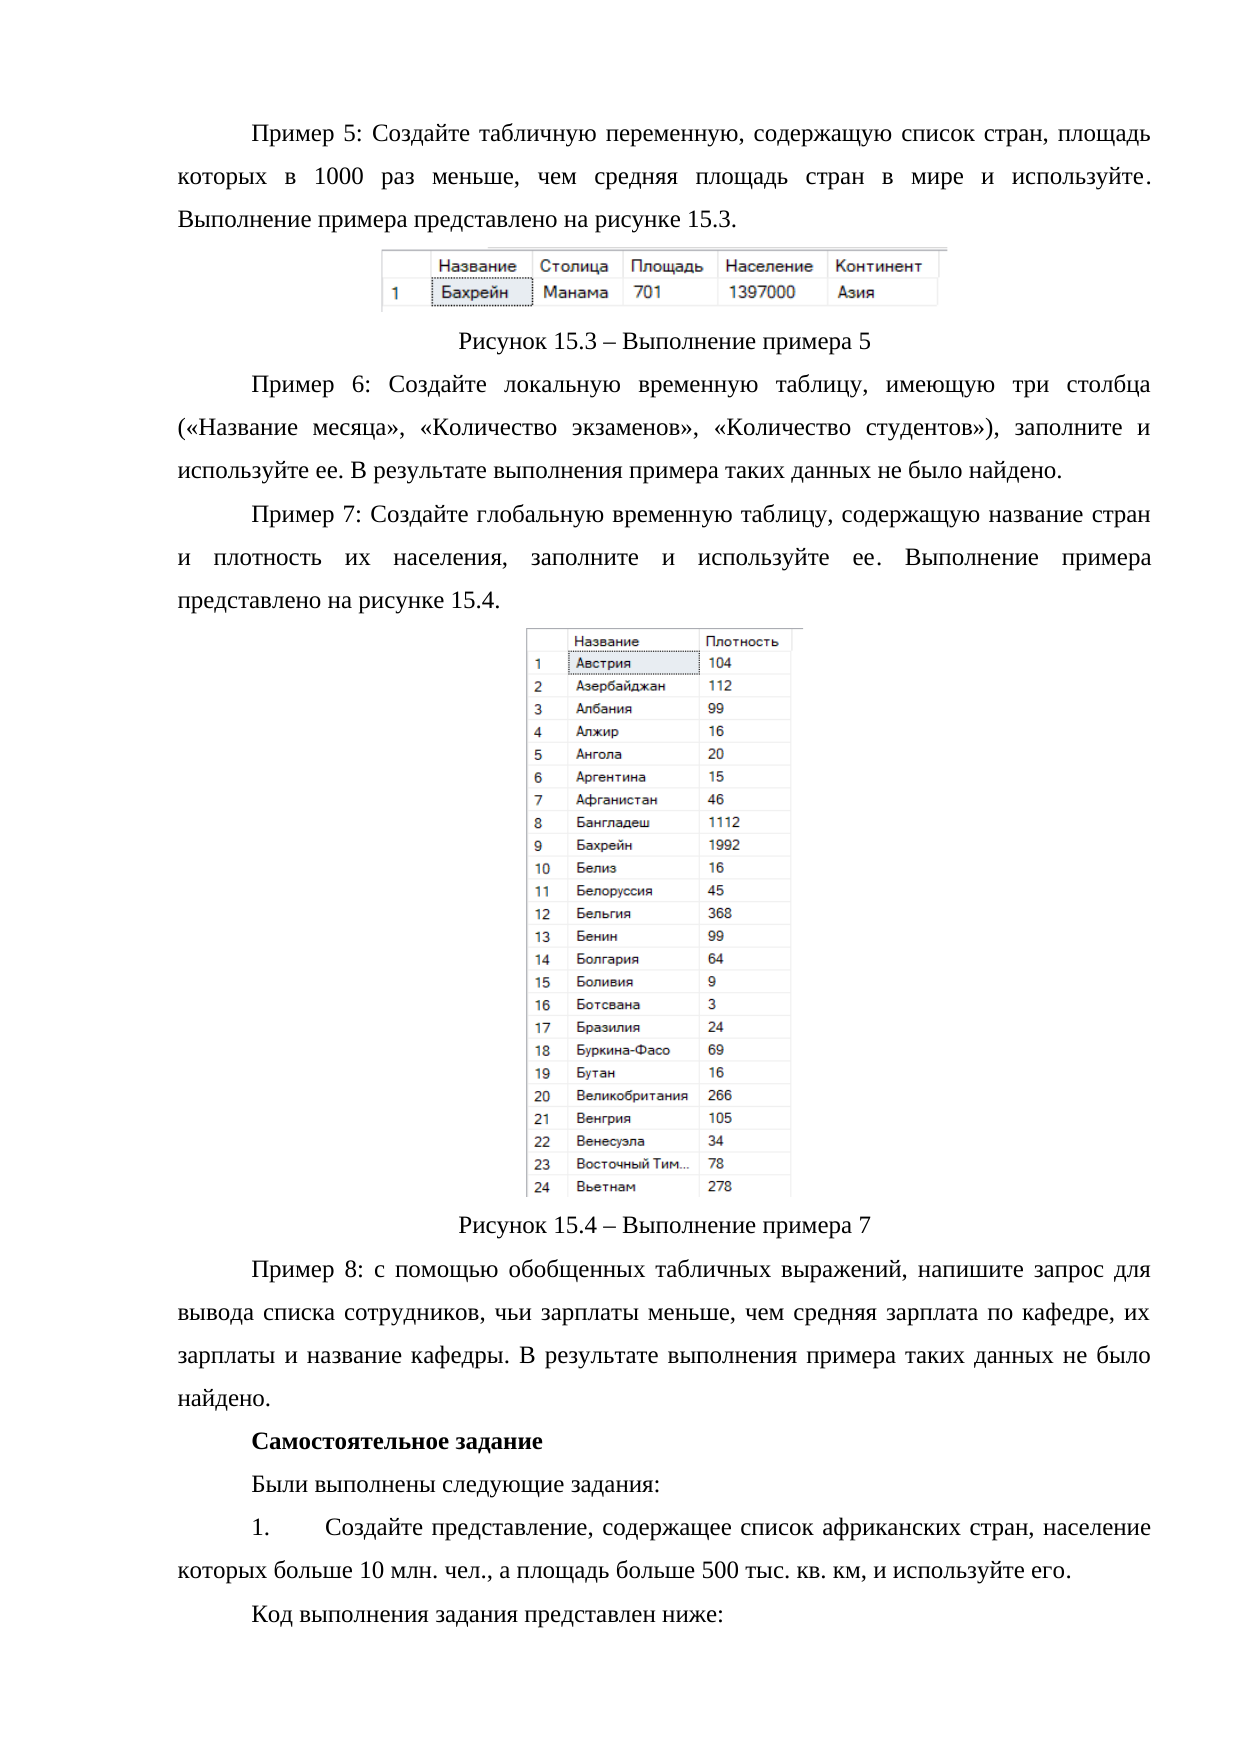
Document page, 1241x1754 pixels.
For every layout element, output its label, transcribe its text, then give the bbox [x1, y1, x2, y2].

text Были выполнены следующие задания: [177, 1469, 1149, 1498]
list Пример 7: Создайте глобальную временную таблицу, содержащую название стран и плотность их населения, заполните и используйте ее. Выполнение примера представлено на рисунке 15.4. [177, 499, 1152, 614]
list Рисунок 15.3 – Выполнение примера 5 [177, 326, 1152, 355]
picture [525, 628, 804, 1197]
list Создайте представление, содержащее список африканских стран, население которых больше 10 млн. чел., а площадь больше 500 тыс. кв. км, и используйте его. [177, 1512, 1152, 1584]
list Код выполнения задания представлен ниже: [177, 1599, 1152, 1627]
list Пример 6: Создайте локальную временную таблицу, имеющую три столбца («Название месяца», «Количество экзаменов», «Количество студентов»), заполните и используйте ее. В результате выполнения примера таких данных не было найдено. [177, 369, 1152, 484]
list Пример 5: Создайте табличную переменную, содержащую список стран, площадь которых в 1000 раз меньше, чем средняя площадь стран в мире и используйте. Выполнение примера представлено на рисунке 15.3. [177, 118, 1152, 233]
text Самостоятельное задание [177, 1426, 1149, 1455]
picture [381, 247, 948, 312]
list Пример 8: с помощью обобщенных табличных выражений, напишите запрос для вывода списка сотрудников, чьи зарплаты меньше, чем средняя зарплата по кафедре, их зарплаты и название кафедры. В результате выполнения примера таких данных не было найдено. [177, 1254, 1152, 1412]
list Рисунок 15.4 – Выполнение примера 7 [177, 1211, 1152, 1239]
